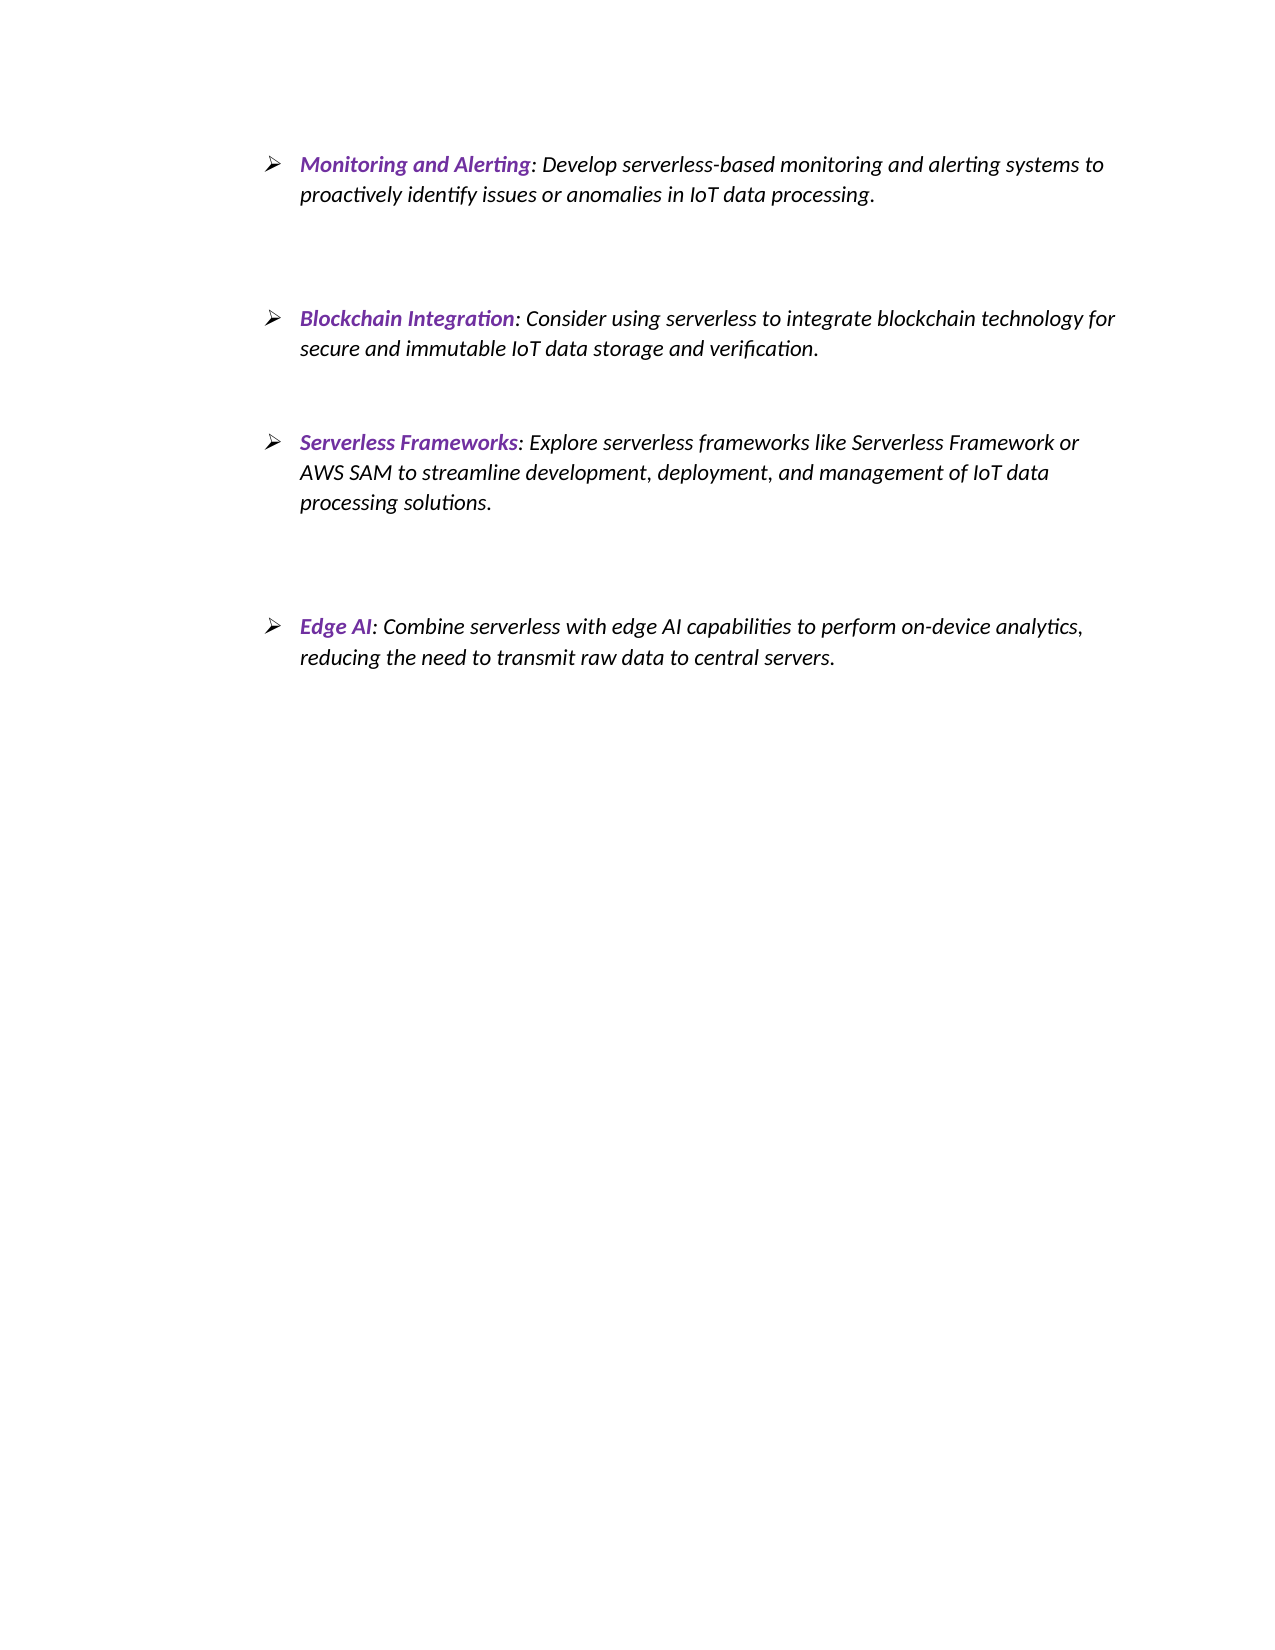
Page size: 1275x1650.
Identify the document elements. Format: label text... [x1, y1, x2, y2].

list Monitoring and Alerting: Develop serverless-based monitoring and alerting systems to proactively identify issues or anomalies in IoT data processing. [262, 150, 1125, 208]
list Edge AI: Combine serverless with edge AI capabilities to perform on-device analytics, reducing the need to transmit raw data to central servers. [262, 612, 1125, 671]
list Serverless Frameworks: Explore serverless frameworks like Serverless Framework or AWS SAM to streamline development, deployment, and management of IoT data processing solutions. [262, 428, 1125, 517]
list Blockchain Integration: Consider using serverless to integrate blockchain technology for secure and immutable IoT data storage and verification. [262, 304, 1125, 362]
